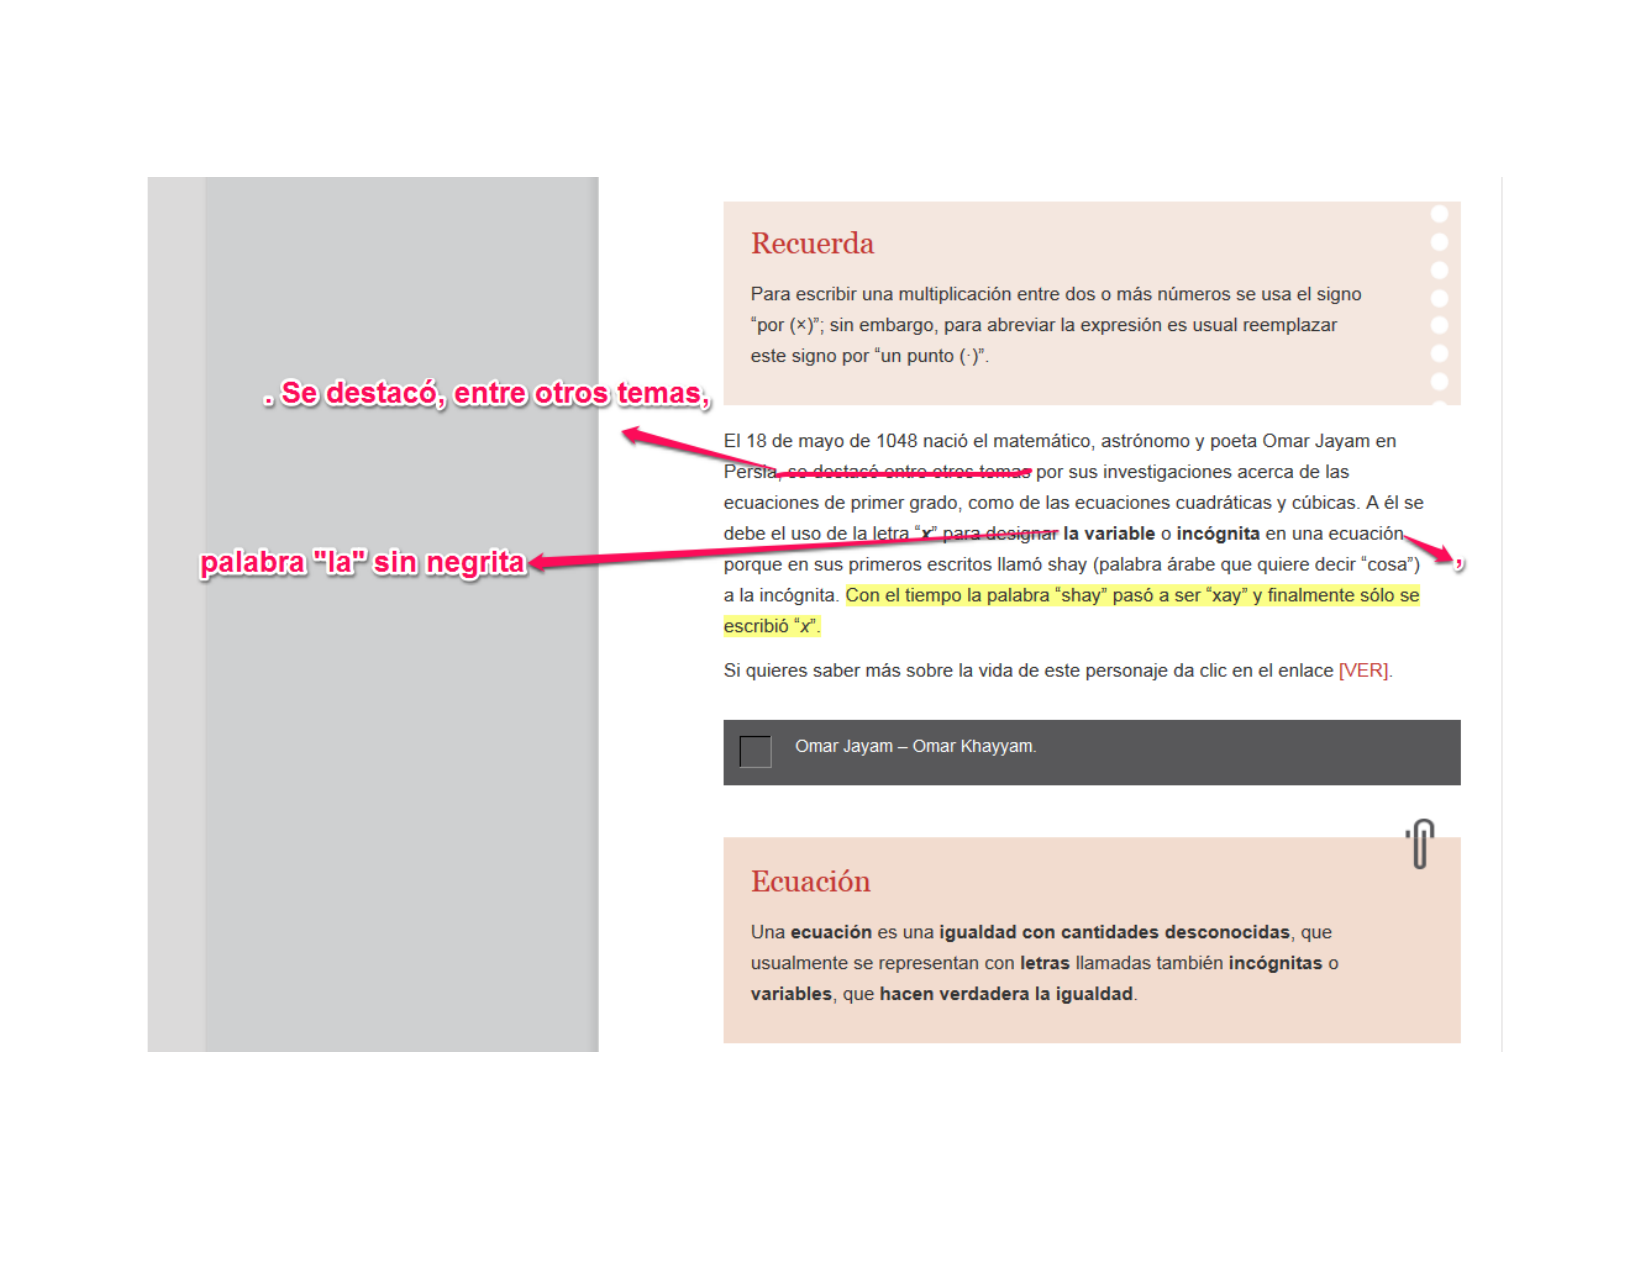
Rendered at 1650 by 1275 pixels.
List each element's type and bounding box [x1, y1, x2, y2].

picture [147, 177, 1503, 1052]
